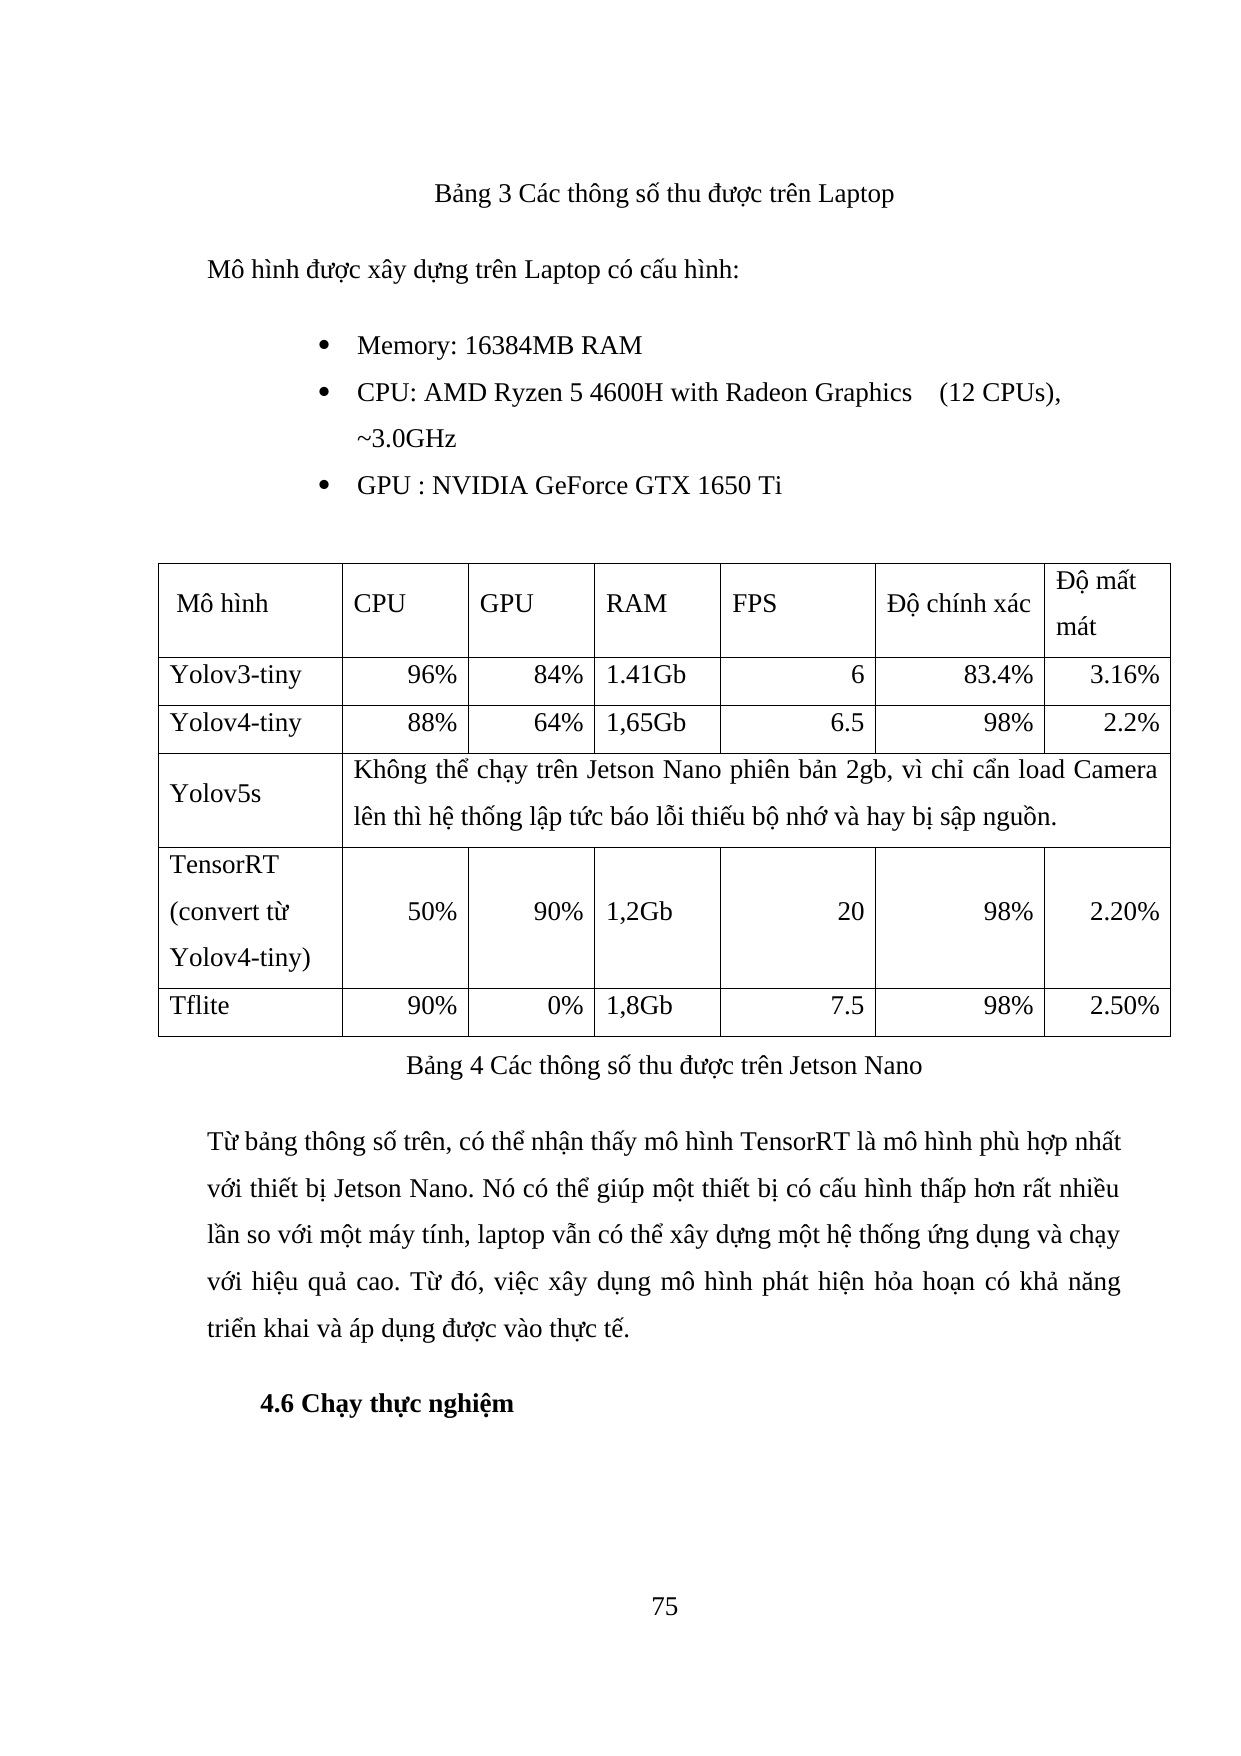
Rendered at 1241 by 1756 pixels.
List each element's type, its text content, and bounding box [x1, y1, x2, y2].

table_cell 90% [469, 848, 594, 988]
table_cell TensorRT (convert từ Yolov4-tiny) [159, 848, 342, 988]
table_cell 0% [469, 989, 594, 1036]
table_cell 98% [876, 989, 1044, 1036]
table_header Độ chính xác [876, 564, 1044, 657]
table_cell 98% [876, 848, 1044, 988]
table_header Độ mất mát [1045, 564, 1170, 657]
list Memory: 16384MB RAM [319, 329, 1122, 360]
text Từ bảng thông số trên, có thể nhận thấy mô hình TensorRT là mô hình phù hợp nhất với thiết bị Jetson Nano. Nó có thể giúp một thiết bị có cấu hình thấp hơn rất nhiều lần so với một máy tính, laptop vẫn có thể xây dựng một hệ thống ứng dụng và chạy với hiệu quả cao. Từ đó, việc xây dụng mô hình phát hiện hỏa hoạn có khả năng triển khai và áp dụng được vào thực tế. [207, 1125, 1122, 1343]
table_cell Yolov5s [159, 754, 342, 847]
table_cell 6 [721, 658, 875, 705]
table_header RAM [595, 564, 720, 657]
table_cell Yolov3-tiny [159, 658, 342, 705]
table_cell 6.5 [721, 706, 875, 752]
text Mô hình được xây dựng trên Laptop có cấu hình: [207, 253, 1122, 284]
table_cell 20 [721, 848, 875, 988]
text Bảng 4 Các thông số thu được trên Jetson Nano [207, 1049, 1122, 1080]
table_cell 96% [343, 658, 468, 705]
subtitle 4.6 Chạy thực nghiệm [260, 1387, 1122, 1419]
text Bảng 3 Các thông số thu được trên Laptop [207, 177, 1122, 208]
table_cell 1,65Gb [595, 706, 720, 752]
table_cell 1,2Gb [595, 848, 720, 988]
table_header Mô hình [159, 564, 342, 657]
table_cell Không thể chạy trên Jetson Nano phiên bản 2gb, vì chỉ cẩn load Camera lên thì hệ thống lập tức báo lỗi thiếu bộ nhớ và hay bị sập nguồn. [343, 754, 1170, 847]
table_cell 98% [876, 706, 1044, 752]
table_cell 90% [343, 989, 468, 1036]
table_header CPU [343, 564, 468, 657]
table_cell 50% [343, 848, 468, 988]
table_cell 83.4% [876, 658, 1044, 705]
table_cell 1.41Gb [595, 658, 720, 705]
table_header FPS [721, 564, 875, 657]
table_cell 2.20% [1045, 848, 1170, 988]
table_cell 84% [469, 658, 594, 705]
table_cell 1,8Gb [595, 989, 720, 1036]
table_cell 7.5 [721, 989, 875, 1036]
table_header GPU [469, 564, 594, 657]
table_cell 2.50% [1045, 989, 1170, 1036]
table_cell 88% [343, 706, 468, 752]
table_cell 3.16% [1045, 658, 1170, 705]
table_cell Tflite [159, 989, 342, 1036]
table_cell 2.2% [1045, 706, 1170, 752]
list CPU: AMD Ryzen 5 4600H with Radeon Graphics (12 CPUs), ~3.0GHz [319, 376, 1122, 454]
table_cell 64% [469, 706, 594, 752]
list GPU : NVIDIA GeForce GTX 1650 Ti [319, 469, 1122, 500]
table_cell Yolov4-tiny [159, 706, 342, 752]
